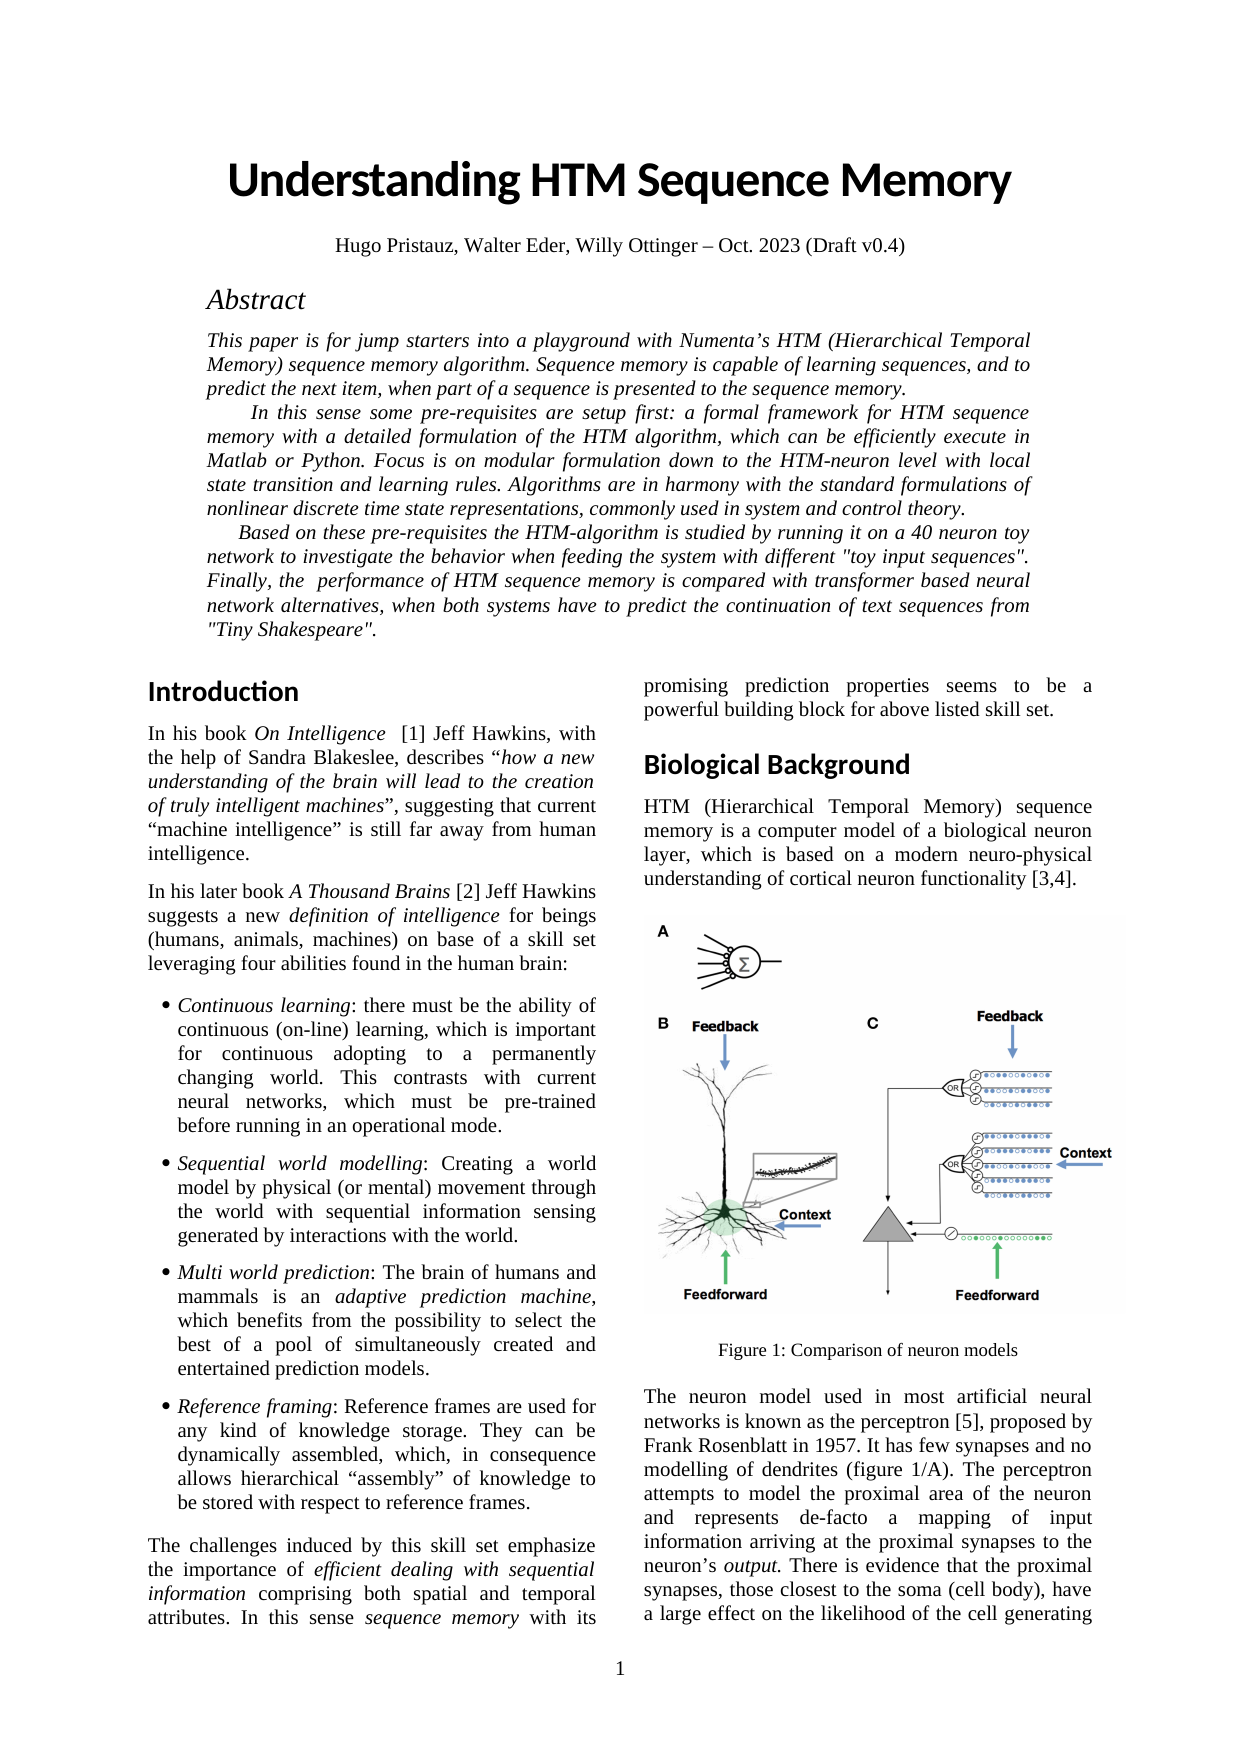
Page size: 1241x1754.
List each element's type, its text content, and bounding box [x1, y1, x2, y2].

subtitle Biological Background [644, 746, 1093, 782]
text The challenges induced by this skill set emphasize the importance of efficient dealing with sequential information comprising both spatial and temporal attributes. In this sense sequence memory with its promising prediction properties seems to be a powerful building block for above listed skill set. [644, 673, 1093, 721]
subtitle Abstract [207, 282, 1033, 315]
text Hugo Pristauz, Walter Eder, Willy Ottinger – Oct. 2023 (Draft v0.4) [148, 233, 1093, 257]
list Reference framing: Reference frames are used for any kind of knowledge storage. They can be dynamically assembled, which, in consequence allows hierarchical “assembly” of knowledge to be stored with respect to reference frames. [162, 1393, 596, 1514]
list Sequential world modelling: Creating a world model by physical (or mental) movement through the world with sequential information sensing generated by interactions with the world. [162, 1151, 596, 1247]
list Multi world prediction: The brain of humans and mammals is an adaptive prediction machine, which benefits from the possibility to select the best of a pool of simultaneously created and entertained prediction models. [162, 1260, 596, 1380]
text Figure 1: Comparison of neuron models [644, 1339, 1093, 1360]
title Understanding HTM Sequence Memory [148, 148, 1093, 209]
list Continuous learning: there must be the ability of continuous (on-line) learning, which is important for continuous adopting to a permanently changing world. This contrasts with current neural networks, which must be pre-trained before running in an operational mode. [162, 993, 596, 1137]
text In this sense some pre-requisites are setup first: a formal framework for HTM sequence memory with a detailed formulation of the HTM algorithm, which can be efficiently execute in Matlab or Python. Focus is on modular formulation down to the HTM-neuron level with local state transition and learning rules. Algorithms are in harmony with the standard formulations of nonlinear discrete time state representations, commonly used in system and control theory. [207, 400, 1033, 520]
text The challenges induced by this skill set emphasize the importance of efficient dealing with sequential information comprising both spatial and temporal attributes. In this sense sequence memory with its promising prediction properties seems to be a powerful building block for above listed skill set. [148, 1533, 596, 1629]
text This paper is for jump starters into a playground with Numenta’s HTM (Hierarchical Temporal Memory) sequence memory algorithm. Sequence memory is capable of learning sequences, and to predict the next item, when part of a sequence is presented to the sequence memory. [207, 328, 1033, 400]
picture [643, 915, 1126, 1314]
subtitle Introduction [148, 673, 596, 708]
text In his book On Intelligence [1] Jeff Hawkins, with the help of Sandra Blakeslee, describes “how a new understanding of the brain will lead to the creation of truly intelligent machines”, suggesting that current “machine intelligence” is still far away from human intelligence. [148, 721, 596, 865]
text HTM (Hierarchical Temporal Memory) sequence memory is a computer model of a biological neuron layer, which is based on a modern neuro-physical understanding of cortical neuron functionality [3,4]. [644, 794, 1093, 890]
text Based on these pre-requisites the HTM-algorithm is studied by running it on a 40 neuron toy network to investigate the behavior when feeding the system with different "toy input sequences". Finally, the performance of HTM sequence memory is compared with transformer based neural network alternatives, when both systems have to predict the continuation of text sequences from "Tiny Shakespeare". [207, 520, 1033, 641]
text In his later book A Thousand Brains [2] Jeff Hawkins suggests a new definition of intelligence for beings (humans, animals, machines) on base of a skill set leveraging four abilities found in the human brain: [148, 879, 596, 975]
